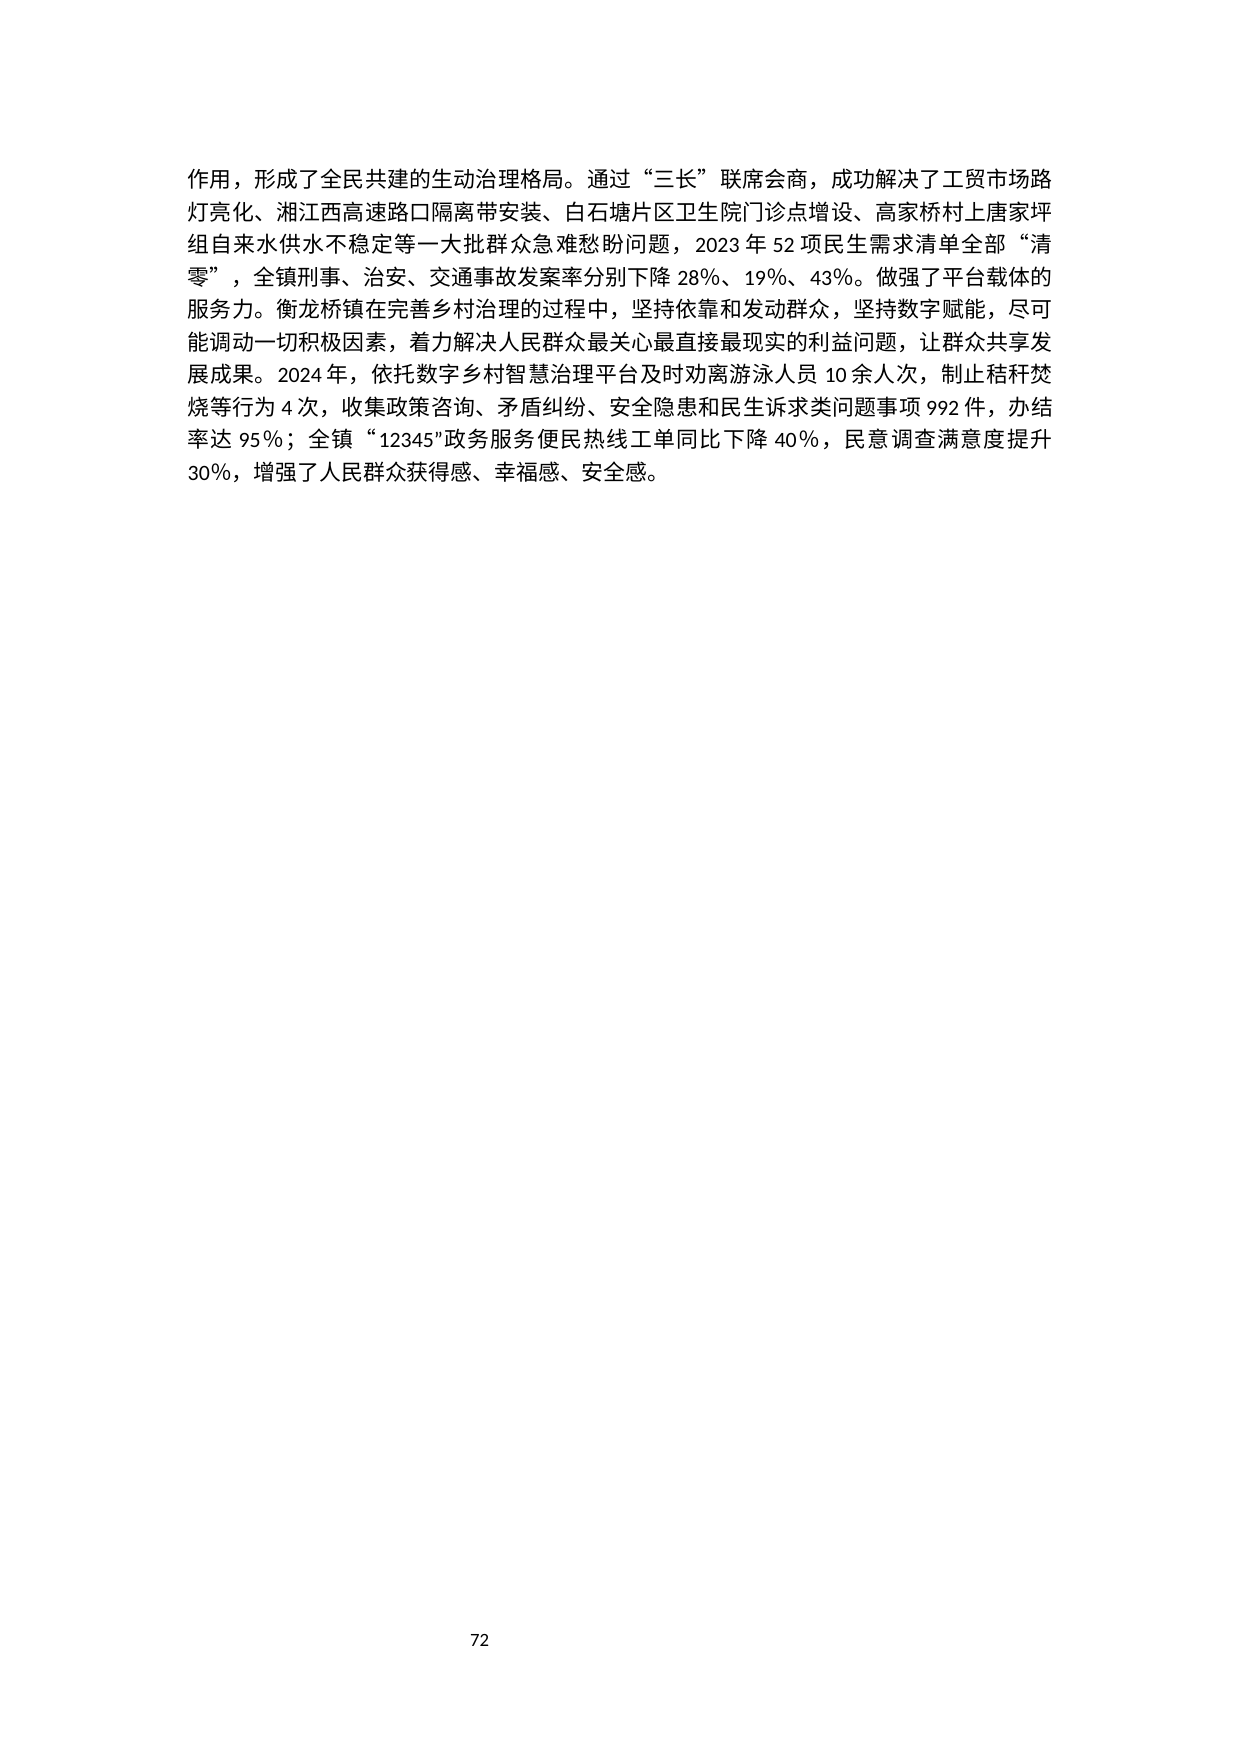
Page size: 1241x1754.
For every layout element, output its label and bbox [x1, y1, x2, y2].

text [187, 162, 1053, 487]
